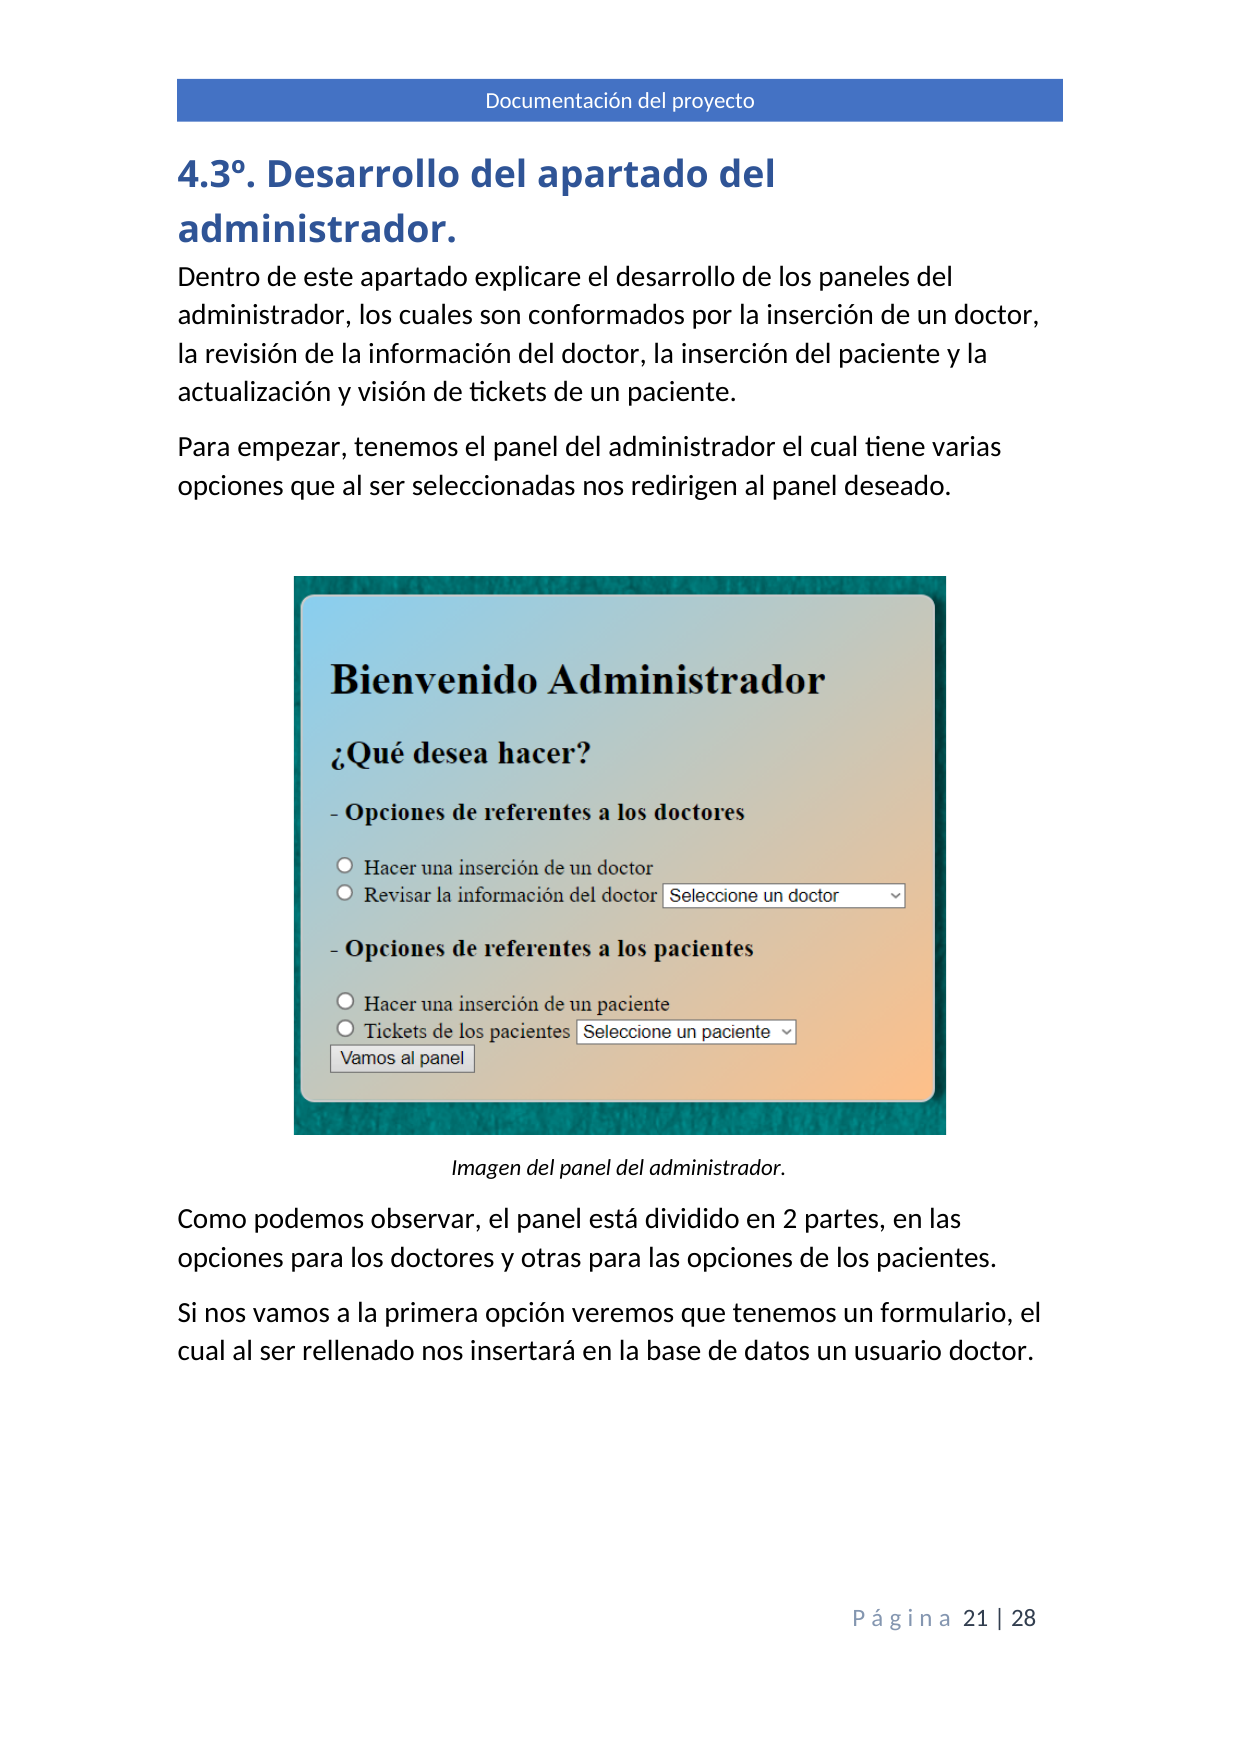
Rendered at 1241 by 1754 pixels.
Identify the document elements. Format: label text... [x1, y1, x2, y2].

text Si nos vamos a la primera opción veremos que tenemos un formulario, el cual al ser rellenado nos insertará en la base de datos un usuario doctor. [177, 1294, 1063, 1368]
text Dentro de este apartado explicare el desarrollo de los paneles del administrador, los cuales son conformados por la inserción de un doctor, la revisión de la información del doctor, la inserción del paciente y la actualización y visión de tickets de un paciente. [177, 258, 1063, 409]
picture [293, 576, 947, 1135]
subtitle 4.3º. Desarrollo del apartado del administrador. [177, 148, 1063, 254]
text Imagen del panel del administrador. [177, 1153, 1063, 1182]
text Como podemos observar, el panel está dividido en 2 partes, en las opciones para los doctores y otras para las opciones de los pacientes. [177, 1200, 1063, 1274]
text Para empezar, tenemos el panel del administrador el cual tiene varias opciones que al ser seleccionadas nos redirigen al panel deseado. [177, 428, 1063, 502]
